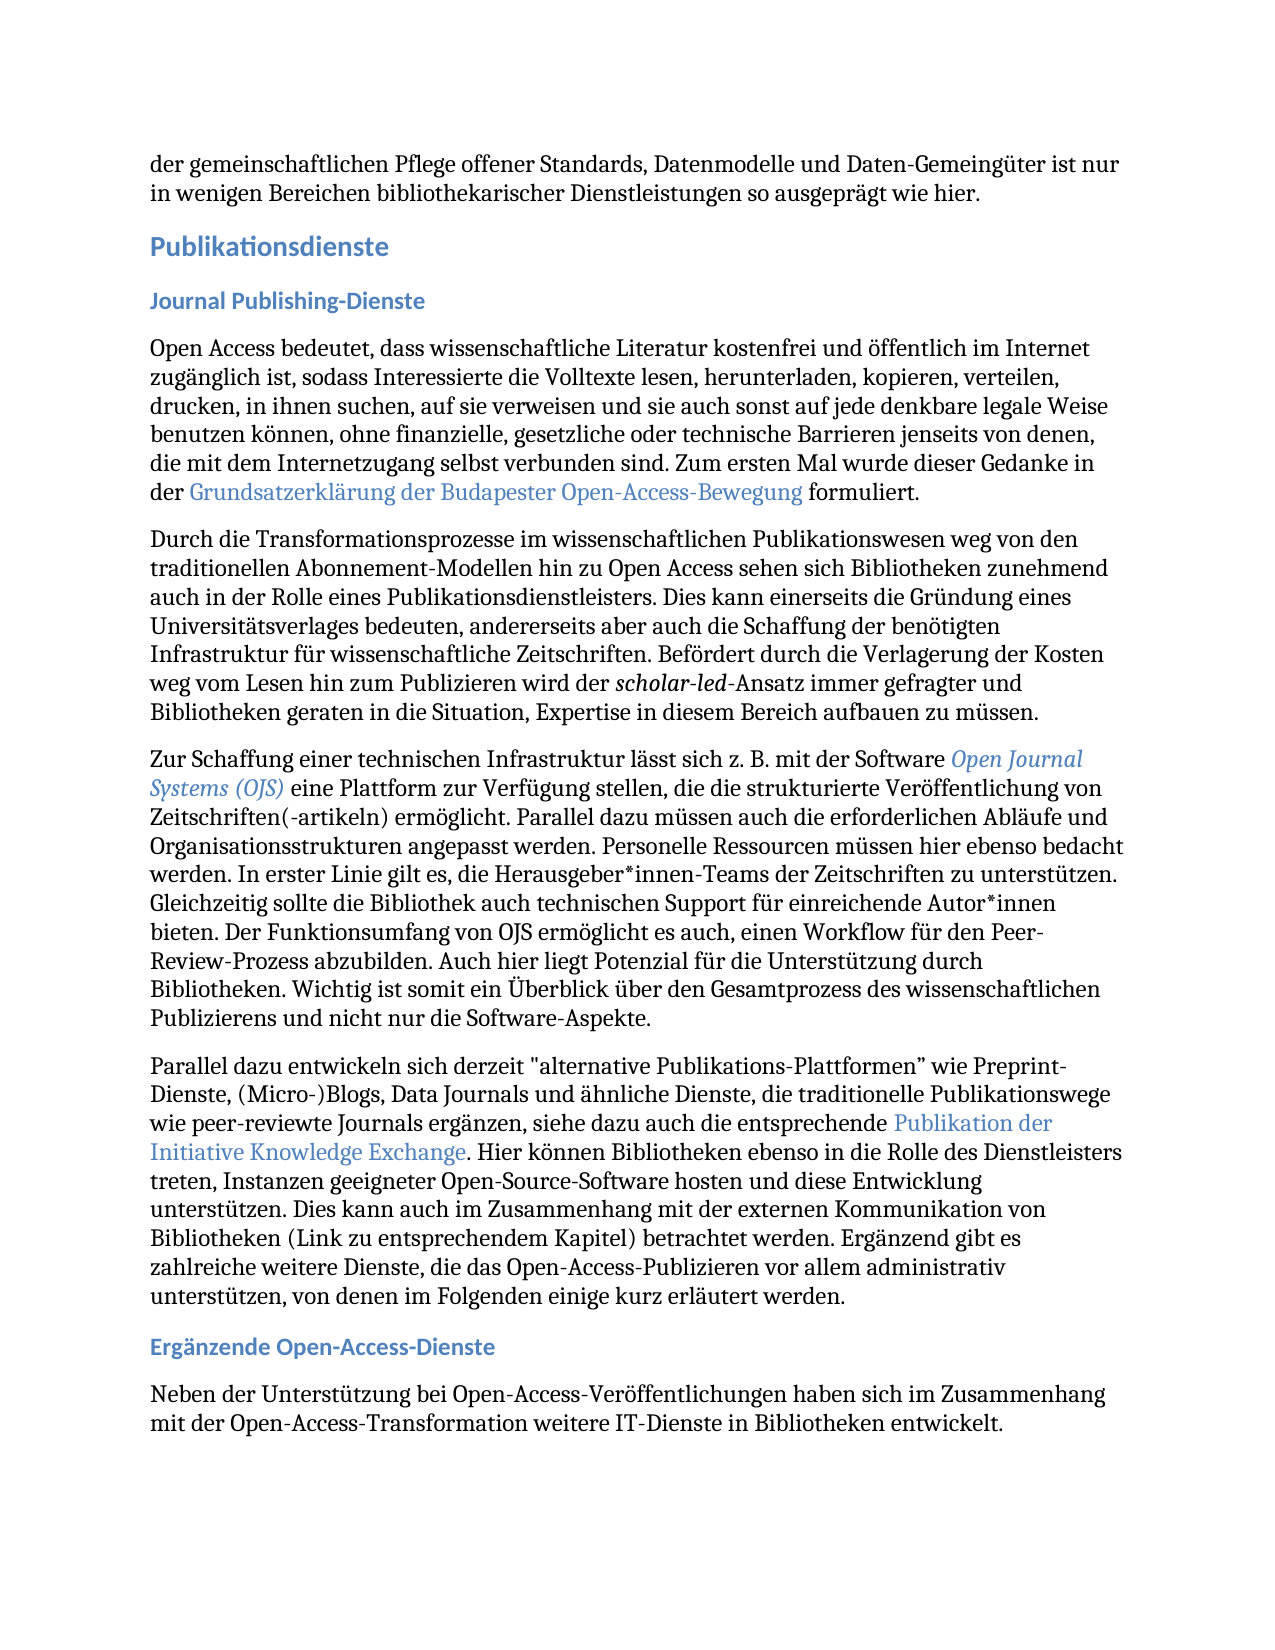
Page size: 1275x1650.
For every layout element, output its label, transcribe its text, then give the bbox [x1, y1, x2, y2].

subtitle Ergänzende Open-Access-Dienste [150, 1331, 1125, 1362]
text Durch die Transformationsprozesse im wissenschaftlichen Publikationswesen weg von den traditionellen Abonnement-Modellen hin zu Open Access sehen sich Bibliotheken zunehmend auch in der Rolle eines Publikationsdienstleisters. Dies kann einerseits die Gründung eines Universitätsverlages bedeuten, andererseits aber auch die Schaffung der benötigten Infrastruktur für wissenschaftliche Zeitschriften. Befördert durch die Verlagerung der Kosten weg vom Lesen hin zum Publizieren wird der scholar-led-Ansatz immer gefragter und Bibliotheken geraten in die Situation, Expertise in diesem Bereich aufbauen zu müssen. [150, 525, 1125, 727]
subtitle Journal Publishing-Dienste [150, 285, 1125, 315]
subtitle Publikationsdienste [150, 228, 1125, 264]
text Open Access bedeutet, dass wissenschaftliche Literatur kostenfrei und öffentlich im Internet zugänglich ist, sodass Interessierte die Volltexte lesen, herunterladen, kopieren, verteilen, drucken, in ihnen suchen, auf sie verweisen und sie auch sonst auf jede denkbare legale Weise benutzen können, ohne finanzielle, gesetzliche oder technische Barrieren jenseits von denen, die mit dem Internetzugang selbst verbunden sind. Zum ersten Mal wurde dieser Gedanke in der Grundsatzerklärung der Budapester Open-Access-Bewegung formuliert. [150, 334, 1125, 507]
text Parallel dazu entwickeln sich derzeit "alternative Publikations-Plattformen” wie Preprint-Dienste, (Micro-)Blogs, Data Journals und ähnliche Dienste, die traditionelle Publikationswege wie peer-reviewte Journals ergänzen, siehe dazu auch die entsprechende Publikation der Initiative Knowledge Exchange. Hier können Bibliotheken ebenso in die Rolle des Dienstleisters treten, Instanzen geeigneter Open-Source-Software hosten und diese Entwicklung unterstützen. Dies kann auch im Zusammenhang mit der externen Kommunikation von Bibliotheken (Link zu entsprechendem Kapitel) betrachtet werden. Ergänzend gibt es zahlreiche weitere Dienste, die das Open-Access-Publizieren vor allem administrativ unterstützen, von denen im Folgenden einige kurz erläutert werden. [150, 1052, 1125, 1310]
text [150, 150, 1125, 207]
text Zur Schaffung einer technischen Infrastruktur lässt sich z. B. mit der Software Open Journal Systems (OJS) eine Plattform zur Verfügung stellen, die die strukturierte Veröffentlichung von Zeitschriften(-artikeln) ermöglicht. Parallel dazu müssen auch die erforderlichen Abläufe und Organisationsstrukturen angepasst werden. Personelle Ressourcen müssen hier ebenso bedacht werden. In erster Linie gilt es, die Herausgeber*innen-Teams der Zeitschriften zu unterstützen. Gleichzeitig sollte die Bibliothek auch technischen Support für einreichende Autor*innen bieten. Der Funktionsumfang von OJS ermöglicht es auch, einen Workflow für den Peer-Review-Prozess abzubilden. Auch hier liegt Potenzial für die Unterstützung durch Bibliotheken. Wichtig ist somit ein Überblick über den Gesamtprozess des wissenschaftlichen Publizierens und nicht nur die Software-Aspekte. [150, 745, 1125, 1033]
text Neben der Unterstützung bei Open-Access-Veröffentlichungen haben sich im Zusammenhang mit der Open-Access-Transformation weitere IT-Dienste in Bibliotheken entwickelt. [150, 1380, 1125, 1438]
